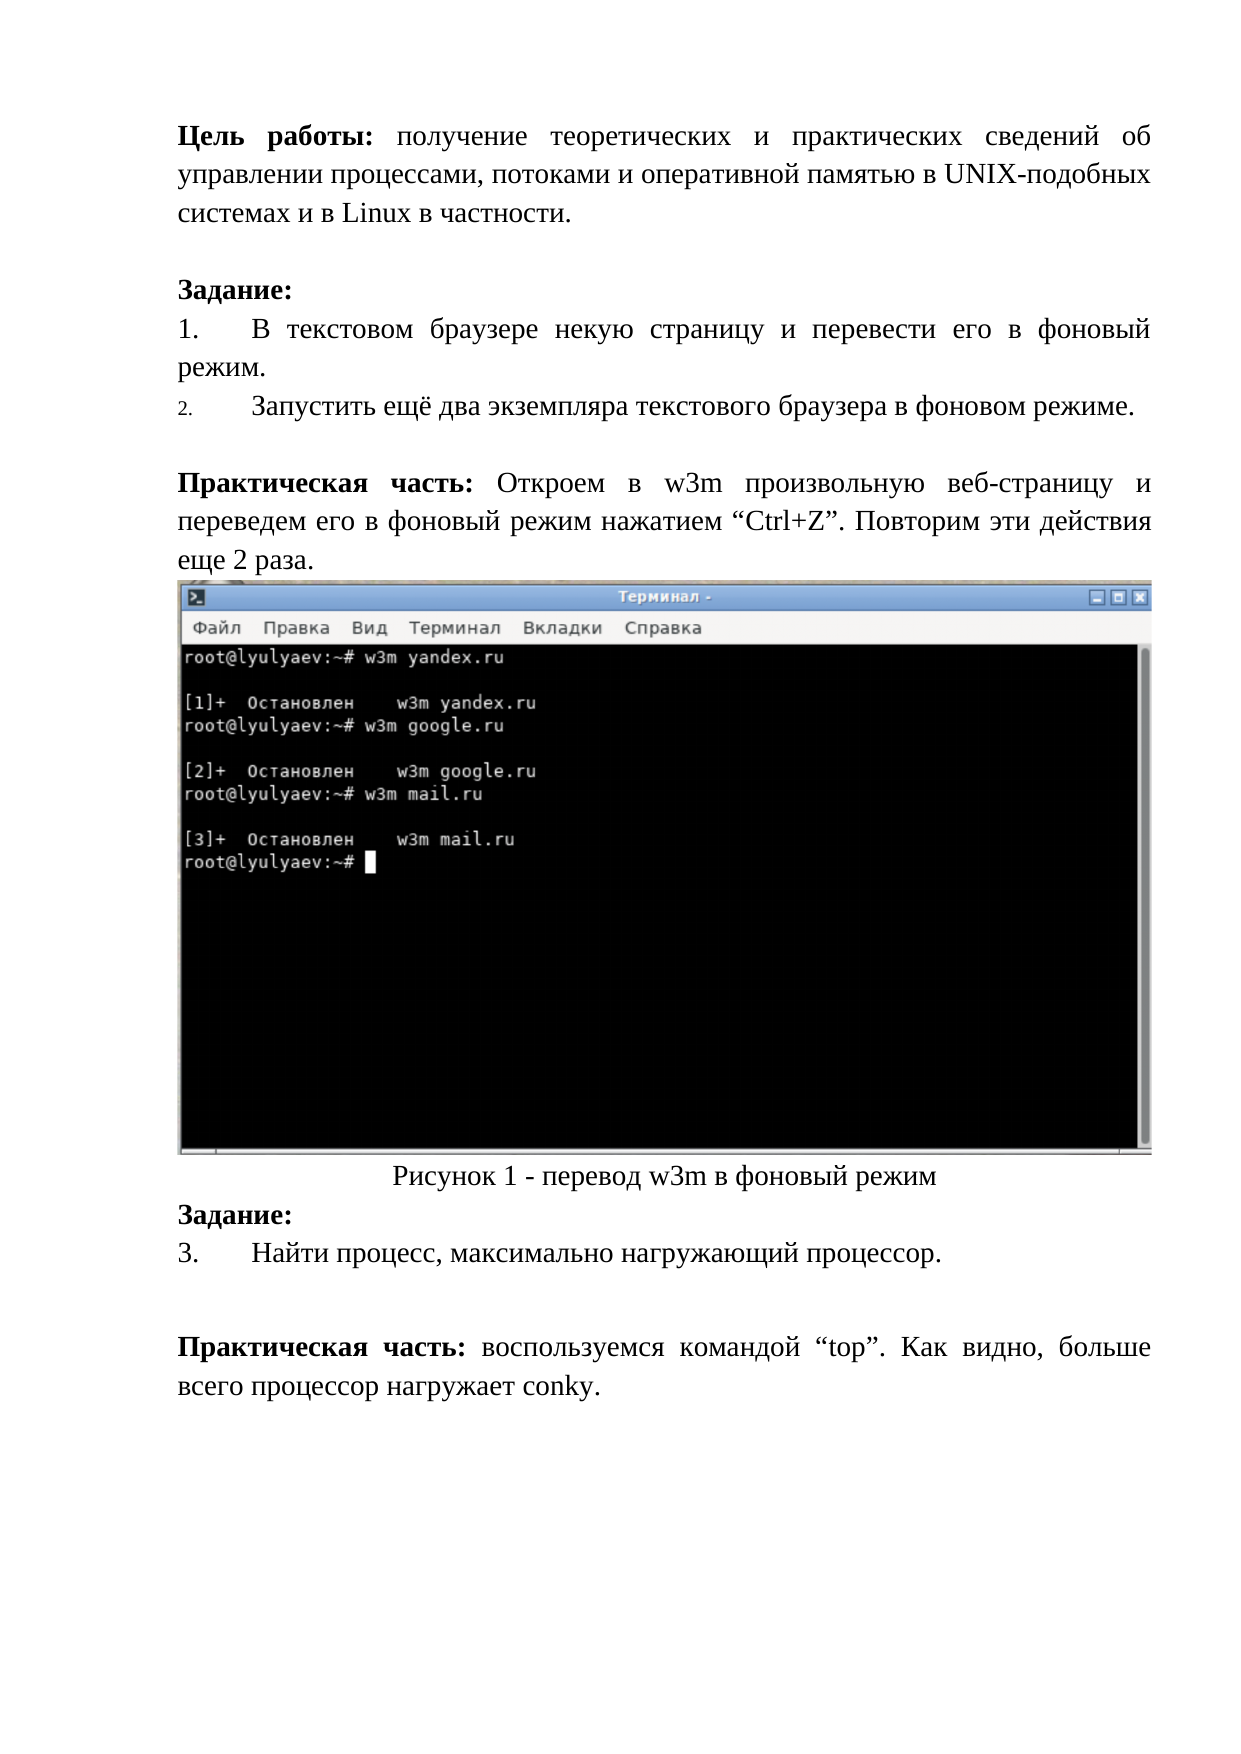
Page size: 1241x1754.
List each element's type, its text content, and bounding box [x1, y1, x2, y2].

text Задание: [177, 272, 1152, 306]
picture [177, 580, 1152, 1155]
text Практическая часть: воспользуемся командой “top”. Как видно, больше всего процессор нагружает conky. [177, 1329, 1152, 1401]
list В текстовом браузере некую страницу и перевести его в фоновый режим. [177, 311, 1152, 383]
list Запустить ещё два экземпляра текстового браузера в фоновом режиме. [177, 388, 1152, 421]
text Рисунок 1 - перевод w3m в фоновый режим [177, 1158, 1152, 1192]
text Задание: [177, 1197, 1152, 1230]
text 3. Найти процесс, максимально нагружающий процессор. [177, 1235, 1152, 1269]
text Практическая часть: Откроем в w3m произвольную веб-страницу и переведем его в фоновый режим нажатием “Ctrl+Z”. Повторим эти действия еще 2 раза. [177, 465, 1152, 576]
text Цель работы: получение теоретических и практических сведений об управлении процессами, потоками и оперативной памятью в UNIX-подобных системах и в Linux в частности. [177, 118, 1152, 229]
